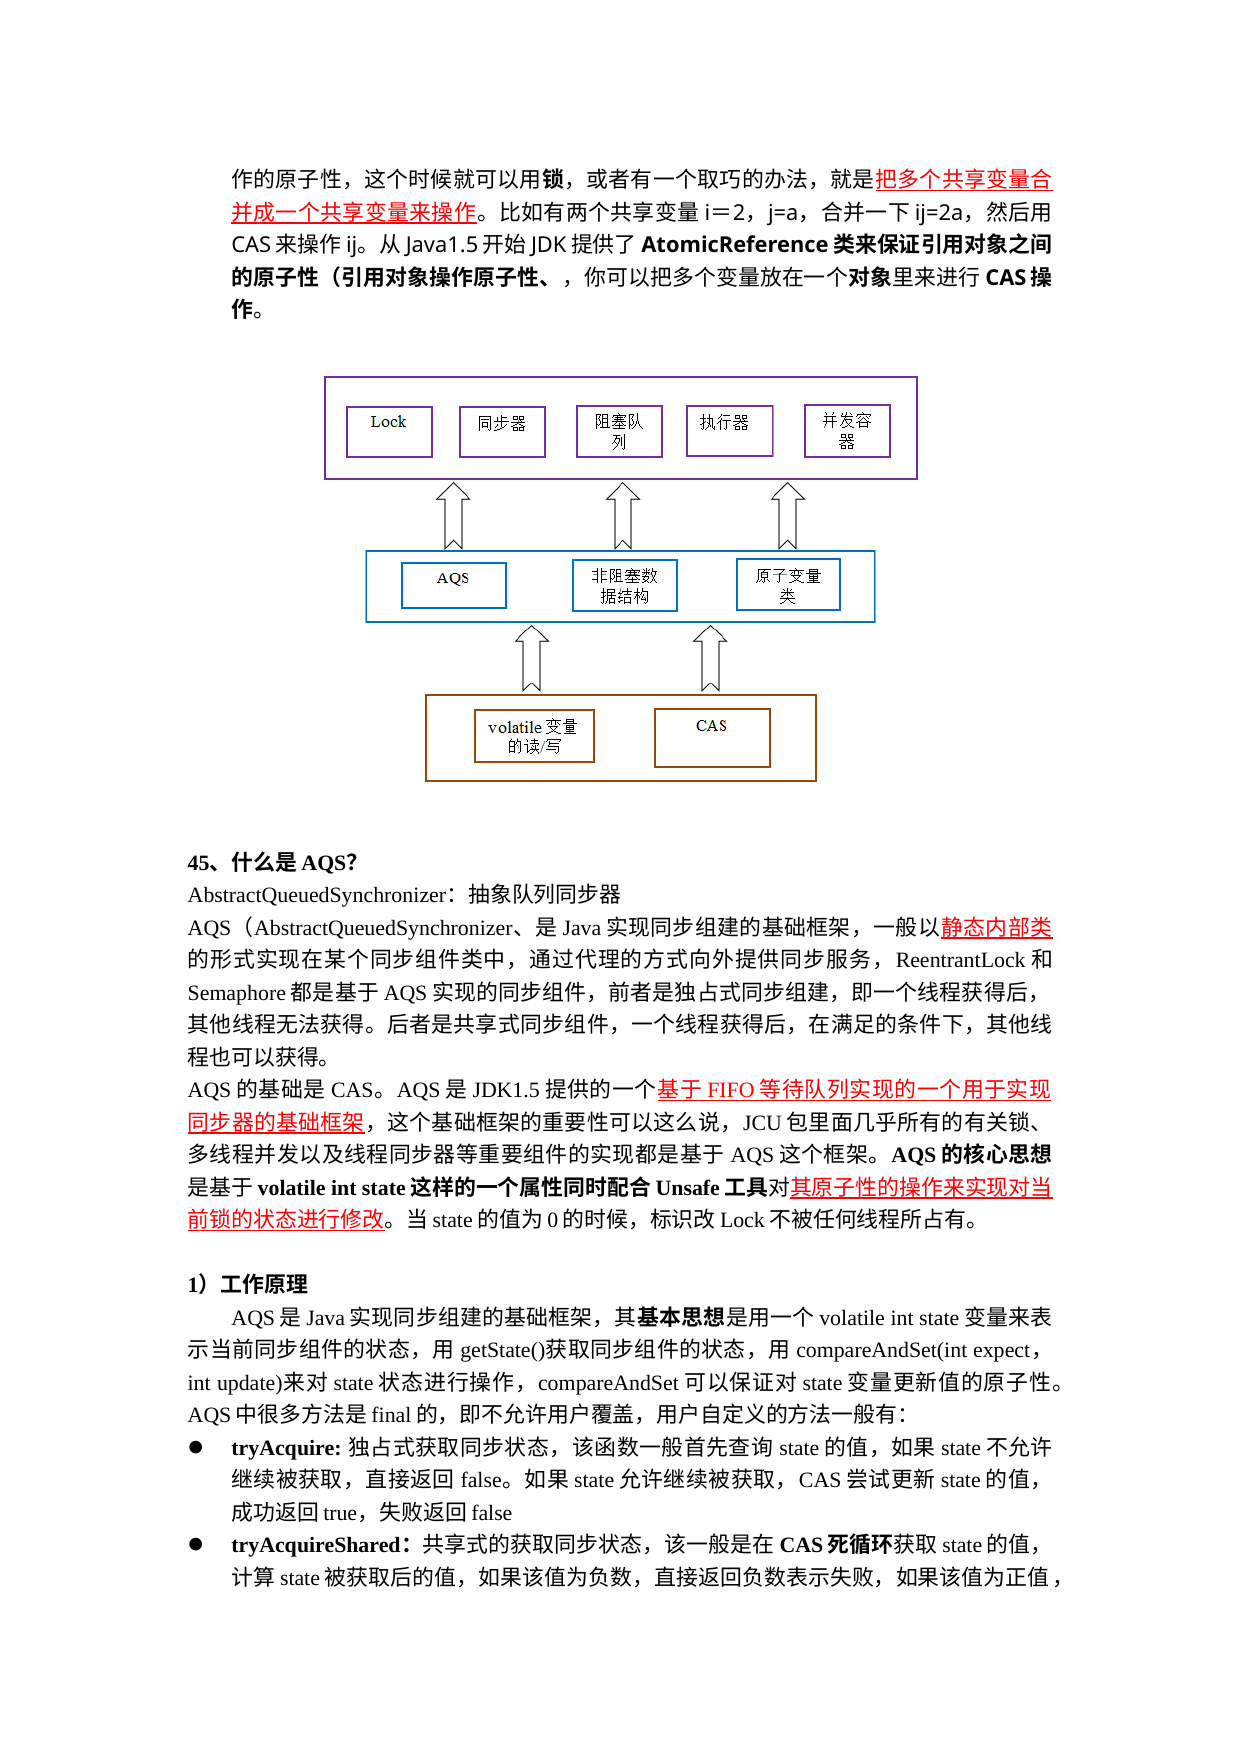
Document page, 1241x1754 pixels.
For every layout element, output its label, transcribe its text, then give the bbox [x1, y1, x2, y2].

text 45、什么是AQS？ [187, 844, 1053, 877]
picture [315, 357, 926, 793]
text 1）工作原理 [187, 1267, 1053, 1299]
text AQS（AbstractQueuedSynchronizer、是Java实现同步组建的基础框架，一般以静态内部类的形式实现在某个同步组件类中，通过代理的方式向外提供同步服务，ReentrantLock和Semaphore都是基于AQS实现的同步组件，前者是独占式同步组建，即一个线程获得后，其他线程无法获得。后者是共享式同步组件，一个线程获得后，在满足的条件下，其他线程也可以获得。 [187, 909, 1053, 1072]
text AbstractQueuedSynchronizer：抽象队列同步器 [187, 877, 1053, 909]
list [187, 1527, 1053, 1592]
text AQS是Java实现同步组建的基础框架，其基本思想是用一个volatile int state变量来表示当前同步组件的状态，用getState()获取同步组件的状态，用compareAndSet(int expect， int update)来对state状态进行操作，compareAndSet可以保证对state变量更新值的原子性。AQS中很多方法是final的，即不允许用户覆盖，用户自定义的方法一般有： [187, 1299, 1053, 1429]
text AQS的基础是CAS。AQS是JDK1.5提供的一个基于FIFO等待队列实现的一个用于实现同步器的基础框架，这个基础框架的重要性可以这么说，JCU包里面几乎所有的有关锁、多线程并发以及线程同步器等重要组件的实现都是基于AQS这个框架。AQS的核心思想是基于volatile int state这样的一个属性同时配合Unsafe工具对其原子性的操作来实现对当前锁的状态进行修改。当state的值为0的时候，标识改Lock不被任何线程所占有。 [187, 1072, 1053, 1234]
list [187, 162, 1053, 324]
list tryAcquire: 独占式获取同步状态，该函数一般首先查询state的值，如果state不允许继续被获取，直接返回false。如果state允许继续被获取，CAS尝试更新state的值，成功返回true，失败返回false [187, 1429, 1053, 1527]
